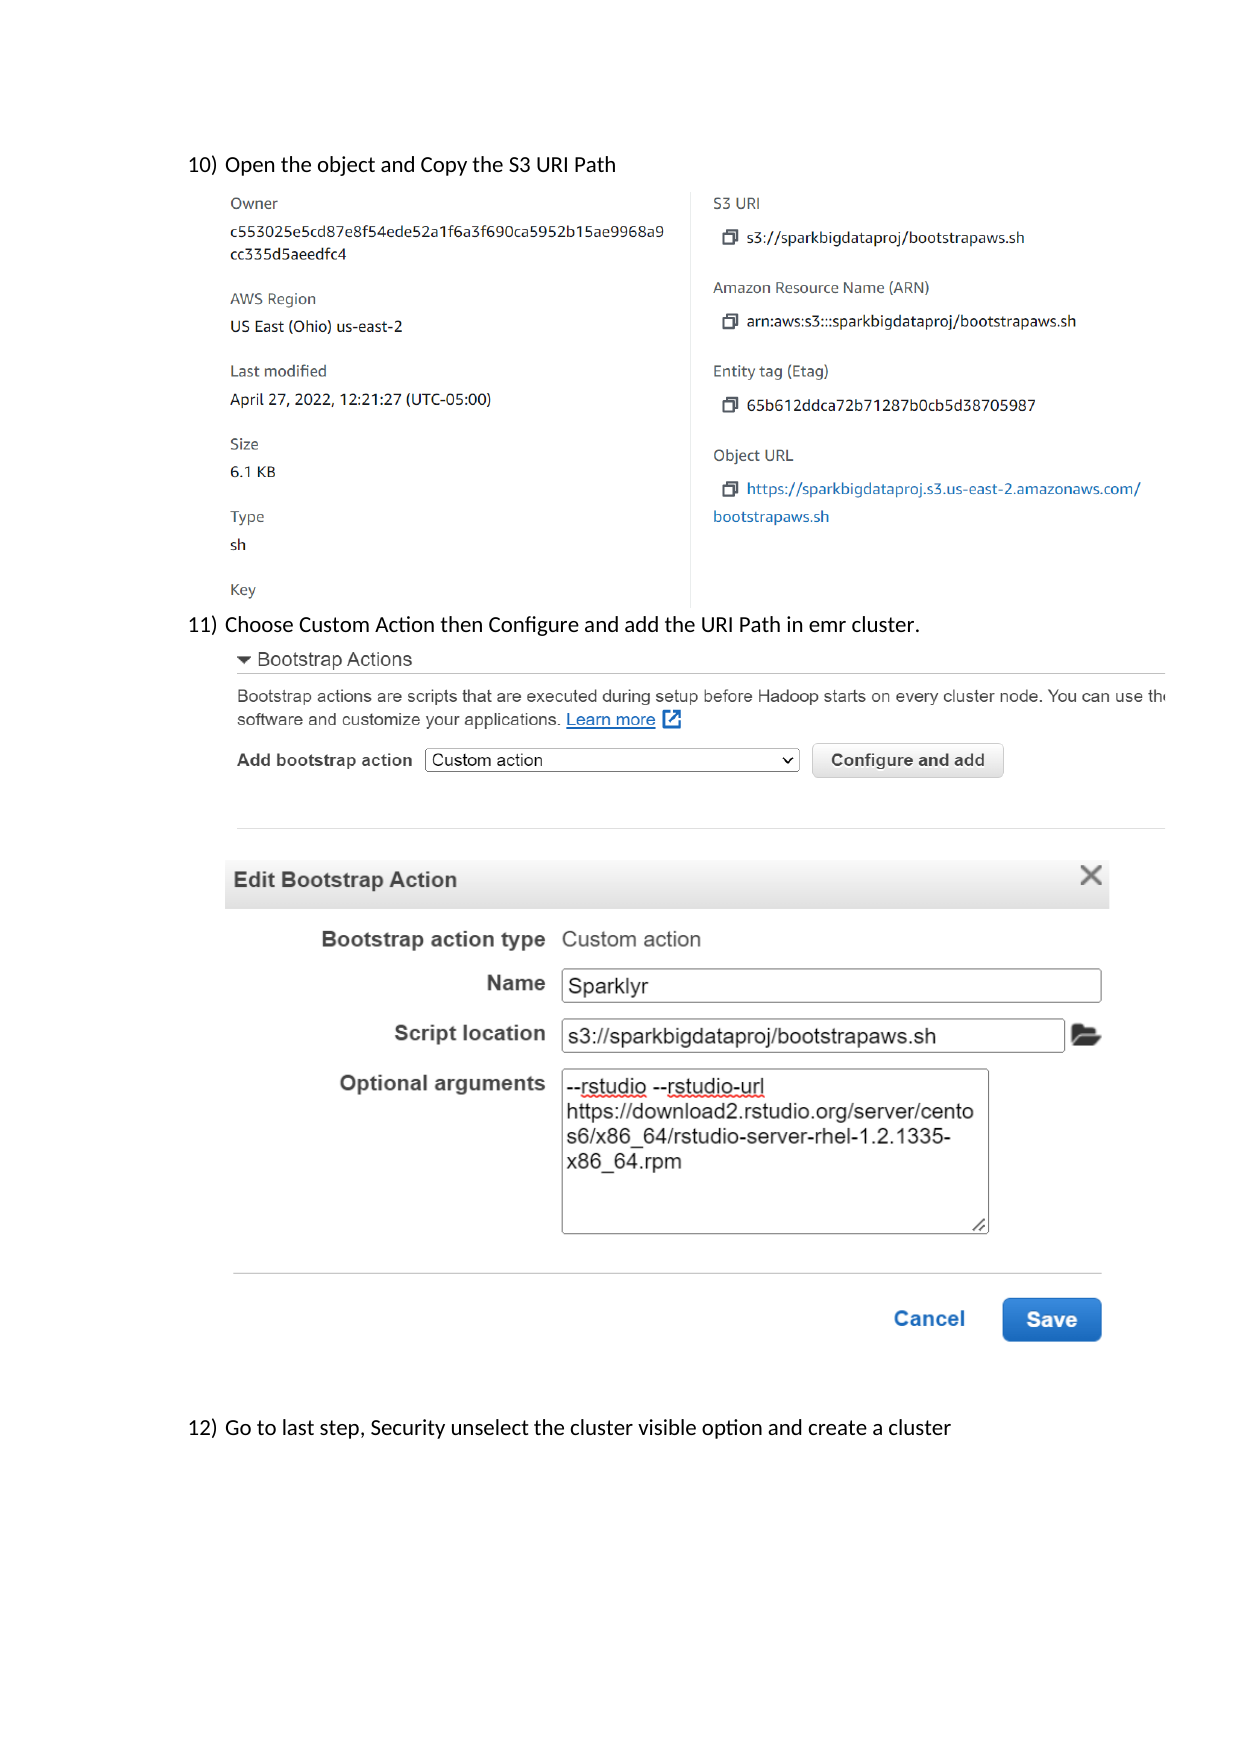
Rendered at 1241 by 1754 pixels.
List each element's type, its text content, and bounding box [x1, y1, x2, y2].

picture [225, 180, 1152, 608]
list Open the object and Copy the S3 URI Path [187, 150, 1090, 178]
picture [225, 640, 1166, 858]
picture [225, 860, 1110, 1351]
list Go to last step, Security unselect the cluster visible option and create a cluster [187, 1413, 1090, 1441]
list Choose Custom Action then Configure and add the URI Path in emr cluster. [187, 610, 1090, 638]
